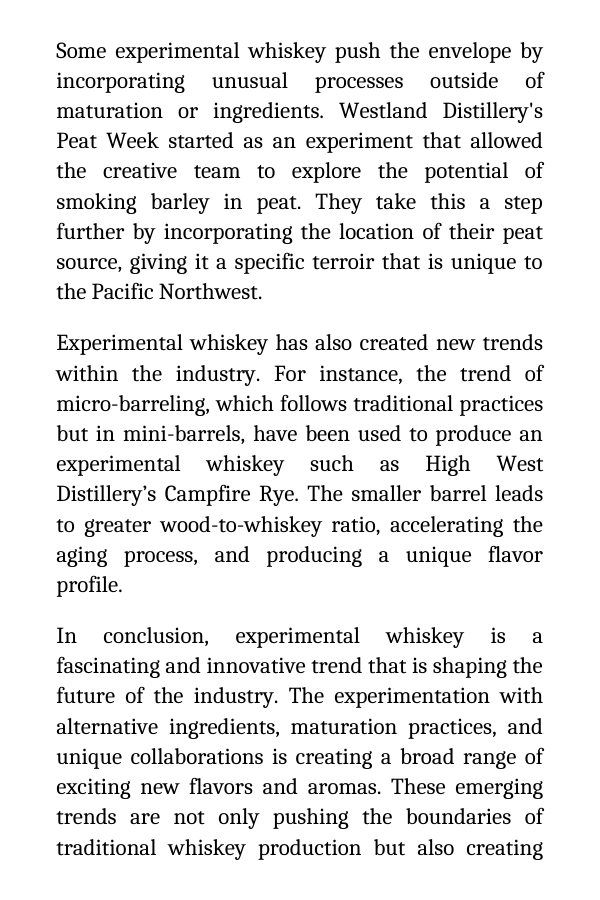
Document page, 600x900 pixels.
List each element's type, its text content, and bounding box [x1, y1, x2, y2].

text Experimental whiskey has also created new trends within the industry. For instance, the trend of micro-barreling, which follows traditional practices but in mini-barrels, have been used to produce an experimental whiskey such as High West Distillery’s Campfire Rye. The smaller barrel leads to greater wood-to-whiskey ratio, accelerating the aging process, and producing a unique flavor profile. [56, 330, 544, 598]
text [56, 623, 544, 861]
text Some experimental whiskey push the envelope by incorporating unusual processes outside of maturation or ingredients. Westland Distillery's Peat Week started as an experiment that allowed the creative team to explore the potential of smoking barley in peat. They take this a step further by incorporating the location of their peat source, giving it a specific terroir that is unique to the Pacific Northwest. [56, 37, 544, 306]
